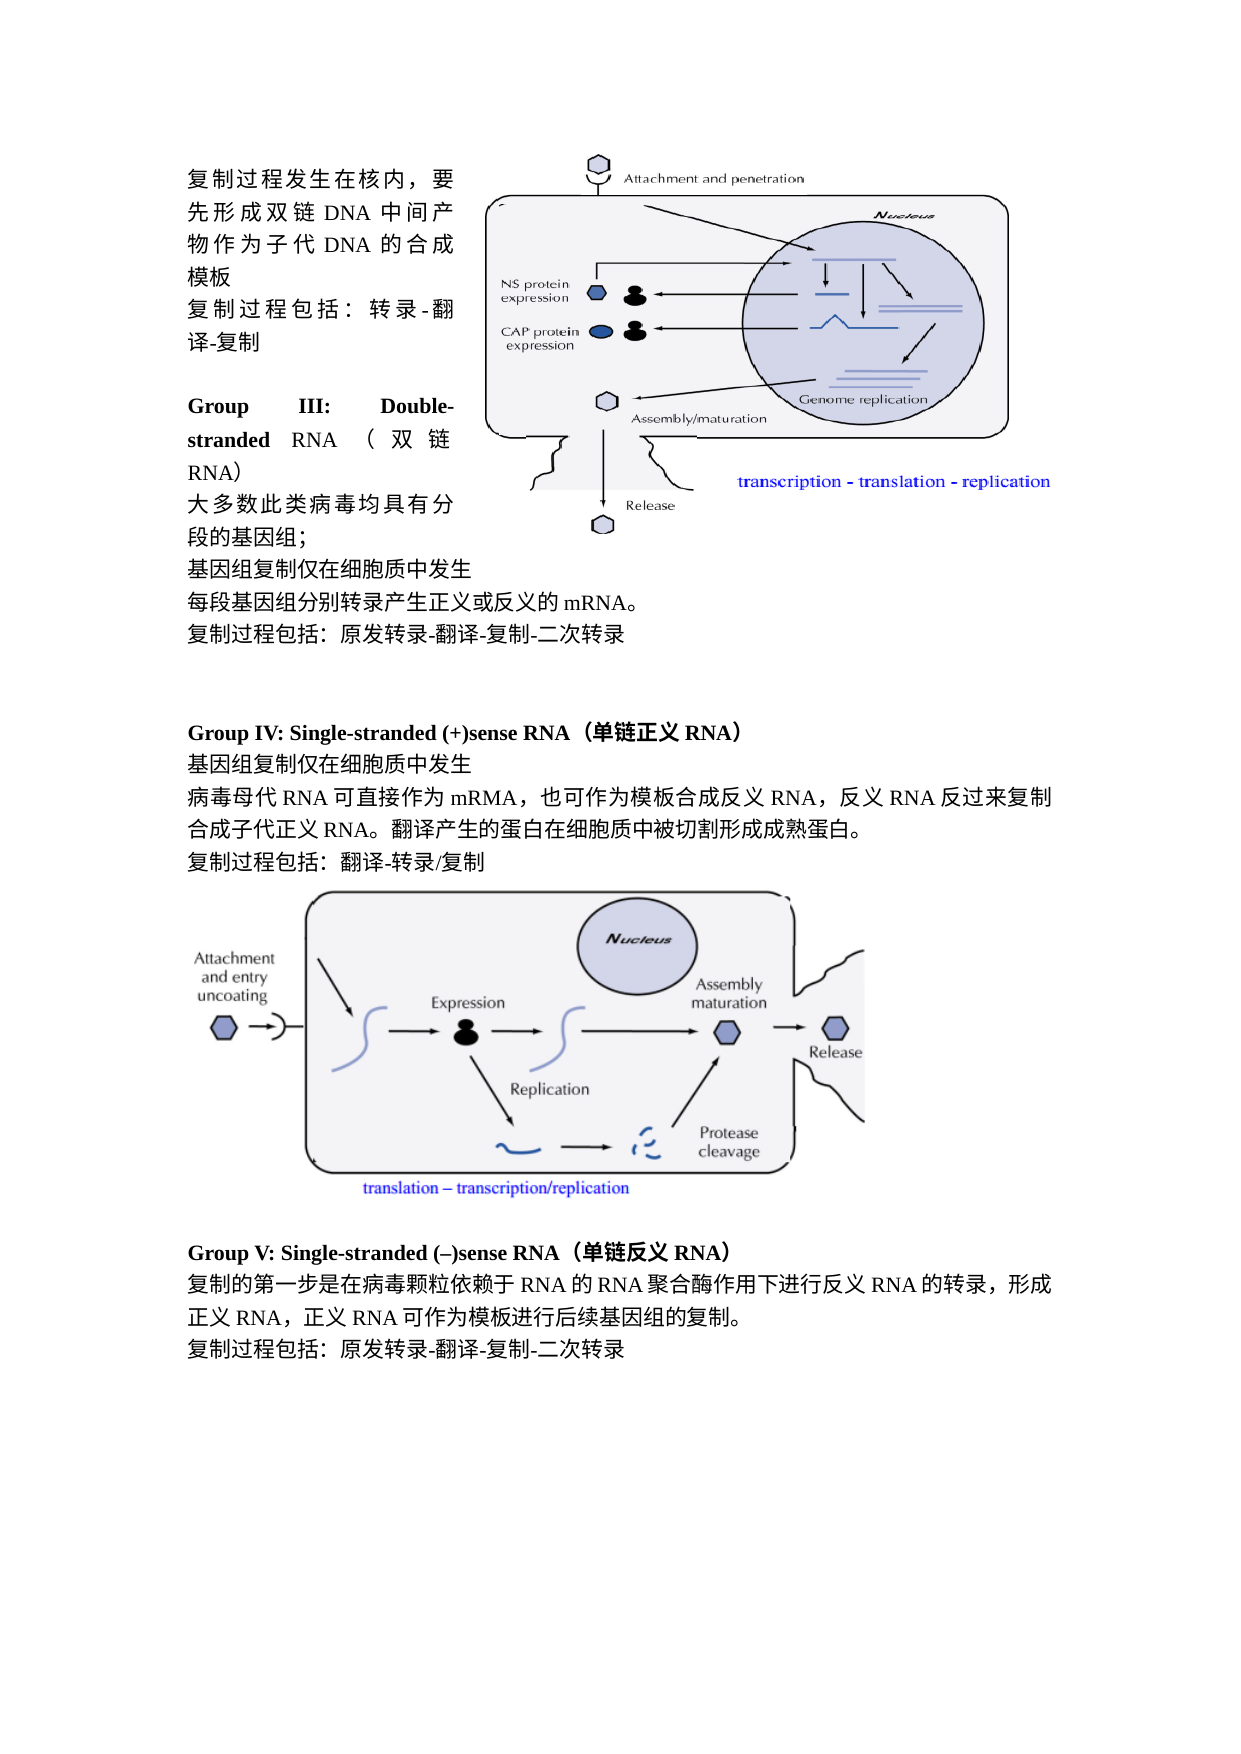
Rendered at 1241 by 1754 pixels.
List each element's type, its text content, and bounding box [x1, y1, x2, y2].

text 大多数此类病毒均具有分段的基因组； [187, 487, 1053, 552]
text 每段基因组分别转录产生正义或反义的mRNA。 [187, 584, 1053, 617]
text Group V: Single-stranded (–)sense RNA（单链反义RNA） [187, 1234, 1053, 1267]
text 复制的第一步是在病毒颗粒依赖于RNA的RNA聚合酶作用下进行反义RNA的转录，形成正义RNA，正义RNA可作为模板进行后续基因组的复制。 [187, 1267, 1053, 1332]
picture [187, 877, 884, 1202]
text Group III: Double-stranded RNA（双链RNA） [187, 389, 473, 487]
text 复制过程包括：翻译-转录/复制 [187, 844, 1053, 877]
text Group IV: Single-stranded (+)sense RNA（单链正义RNA） [187, 714, 1053, 747]
text 基因组复制仅在细胞质中发生 [187, 747, 1053, 779]
text 复制过程包括：原发转录-翻译-复制-二次转录 [187, 617, 1053, 649]
text 复制过程发生在核内，要先形成双链DNA中间产物作为子代DNA的合成模板 [187, 162, 473, 292]
picture [473, 150, 1053, 534]
text 病毒母代RNA可直接作为mRMA，也可作为模板合成反义RNA，反义RNA反过来复制合成子代正义RNA。翻译产生的蛋白在细胞质中被切割形成成熟蛋白。 [187, 779, 1053, 844]
text 复制过程包括：原发转录-翻译-复制-二次转录 [187, 1332, 1053, 1364]
text 复制过程包括：转录-翻译-复制 [187, 292, 473, 357]
text 基因组复制仅在细胞质中发生 [187, 552, 1053, 584]
